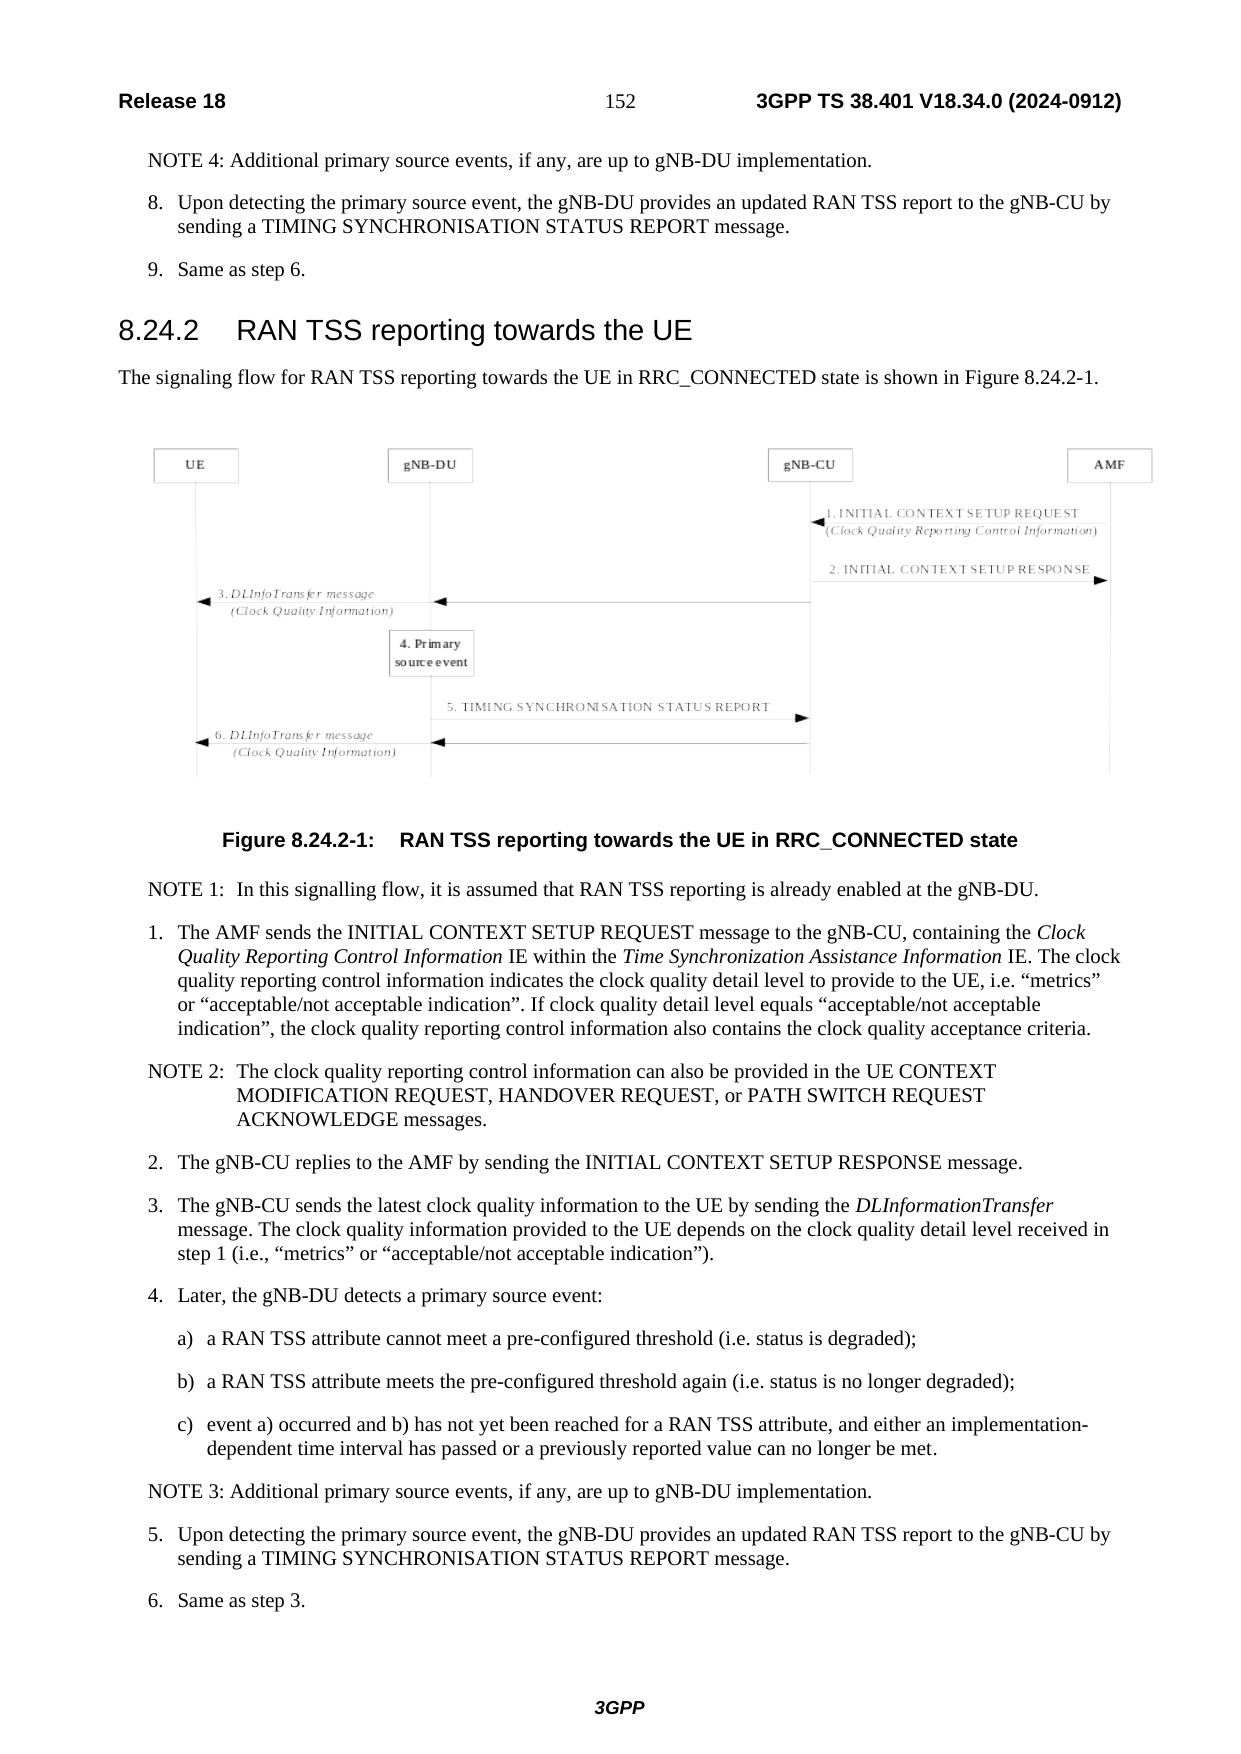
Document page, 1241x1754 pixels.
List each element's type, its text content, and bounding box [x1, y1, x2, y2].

text NOTE 3: Additional primary source events, if any, are up to gNB-DU implementation. [148, 1479, 1122, 1503]
text NOTE 1: In this signalling flow, it is assumed that RAN TSS reporting is already enabled at the gNB-DU. [148, 877, 1122, 901]
text 9. Same as step 6. [148, 257, 1122, 281]
text 8. Upon detecting the primary source event, the gNB-DU provides an updated RAN TSS report to the gNB-CU by sending a TIMING SYNCHRONISATION STATUS REPORT message. [148, 190, 1122, 238]
text 2. The gNB-CU replies to the AMF by sending the INITIAL CONTEXT SETUP RESPONSE message. [148, 1150, 1122, 1174]
text 3. The gNB-CU sends the latest clock quality information to the UE by sending the DLInformationTransfer message. The clock quality information provided to the UE depends on the clock quality detail level received in step 1 (i.e., “metrics” or “acceptable/not acceptable indication”). [148, 1192, 1122, 1265]
text c) event a) occurred and b) has not yet been reached for a RAN TSS attribute, and either an implementation-dependent time interval has passed or a previously reported value can no longer be met. [177, 1412, 1122, 1460]
text a) a RAN TSS attribute cannot meet a pre-configured threshold (i.e. status is degraded); [177, 1326, 1122, 1350]
text 6. Same as step 3. [148, 1588, 1122, 1612]
text 4. Later, the gNB-DU detects a primary source event: [148, 1283, 1122, 1307]
text Figure 8.24.2-1: RAN TSS reporting towards the UE in RRC_CONNECTED state [118, 828, 1122, 852]
text NOTE 4: Additional primary source events, if any, are up to gNB-DU implementation. [148, 147, 1122, 172]
text 1. The AMF sends the INITIAL CONTEXT SETUP REQUEST message to the gNB-CU, containing the Clock Quality Reporting Control Information IE within the Time Synchronization Assistance Information IE. The clock quality reporting control information indicates the clock quality detail level to provide to the UE, i.e. “metrics” or “acceptable/not acceptable indication”. If clock quality detail level equals “acceptable/not acceptable indication”, the clock quality reporting control information also contains the clock quality acceptance criteria. [148, 920, 1122, 1040]
text NOTE 2: The clock quality reporting control information can also be provided in the UE CONTEXT MODIFICATION REQUEST, HANDOVER REQUEST, or PATH SWITCH REQUEST ACKNOWLEDGE messages. [148, 1059, 1122, 1131]
text 5. Upon detecting the primary source event, the gNB-DU provides an updated RAN TSS report to the gNB-CU by sending a TIMING SYNCHRONISATION STATUS REPORT message. [148, 1522, 1122, 1570]
subtitle 8.24.2 RAN TSS reporting towards the UE [118, 312, 1122, 346]
text b) a RAN TSS attribute meets the pre-configured threshold again (i.e. status is no longer degraded); [177, 1369, 1122, 1393]
text The signaling flow for RAN TSS reporting towards the UE in RRC_CONNECTED state is shown in Figure 8.24.2-1. [118, 365, 1122, 389]
